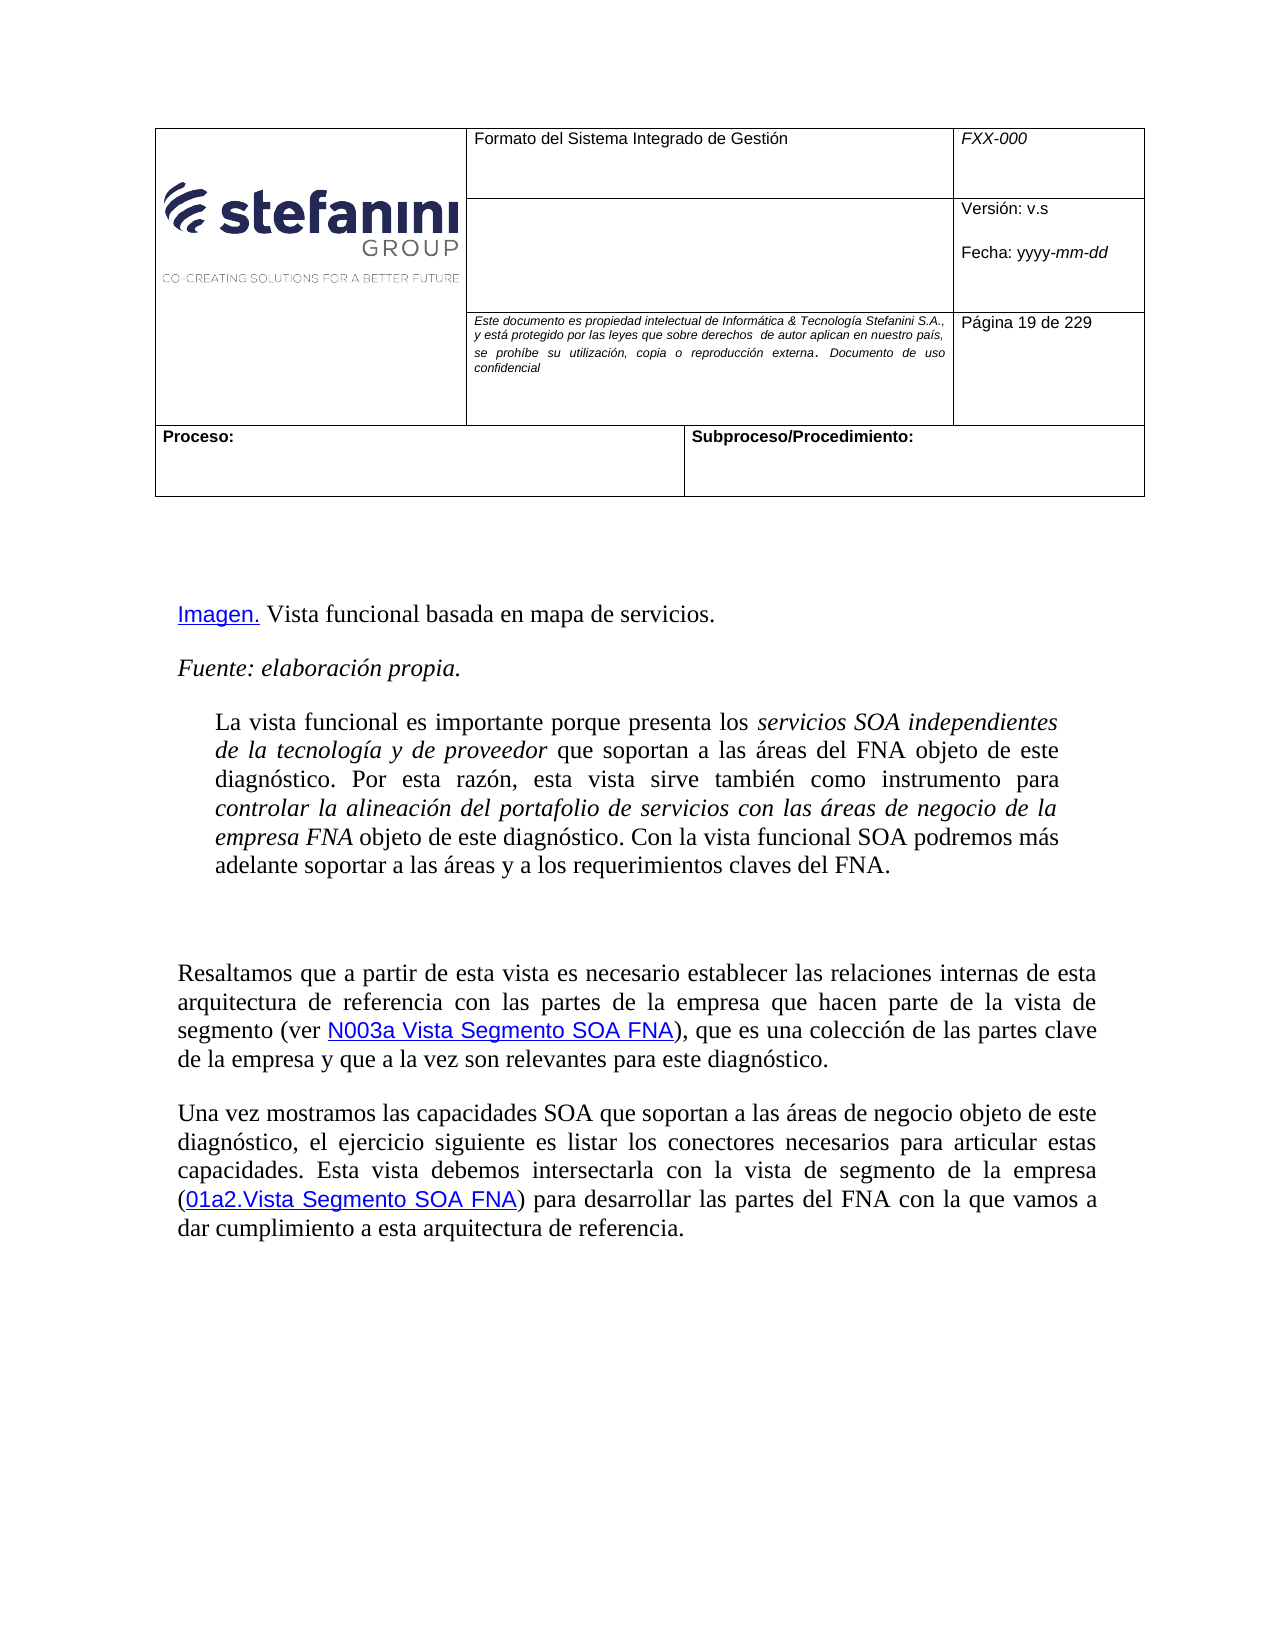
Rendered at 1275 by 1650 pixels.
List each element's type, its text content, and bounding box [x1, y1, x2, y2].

text La vista funcional es importante porque presenta los servicios SOA independientes de la tecnología y de proveedor que soportan a las áreas del FNA objeto de este diagnóstico. Por esta razón, esta vista sirve también como instrumento para controlar la alineación del portafolio de servicios con las áreas de negocio de la empresa FNA objeto de este diagnóstico. Con la vista funcional SOA podremos más adelante soportar a las áreas y a los requerimientos claves del FNA. [215, 707, 1060, 879]
text Una vez mostramos las capacidades SOA que soportan a las áreas de negocio objeto de este diagnóstico, el ejercicio siguiente es listar los conectores necesarios para articular estas capacidades. Esta vista debemos intersectarla con la vista de segmento de la empresa (01a2.Vista Segmento SOA FNA) para desarrollar las partes del FNA con la que vamos a dar cumplimiento a esta arquitectura de referencia. [177, 1098, 1098, 1242]
text Resaltamos que a partir de esta vista es necesario establecer las relaciones internas de esta arquitectura de referencia con las partes de la empresa que hacen parte de la vista de segmento (ver N003a Vista Segmento SOA FNA), que es una colección de las partes clave de la empresa y que a la vez son relevantes para este diagnóstico. [177, 958, 1098, 1073]
text Imagen. Vista funcional basada en mapa de servicios. [177, 599, 1098, 628]
picture [162, 182, 460, 286]
text Fuente: elaboración propia. [177, 653, 1098, 682]
